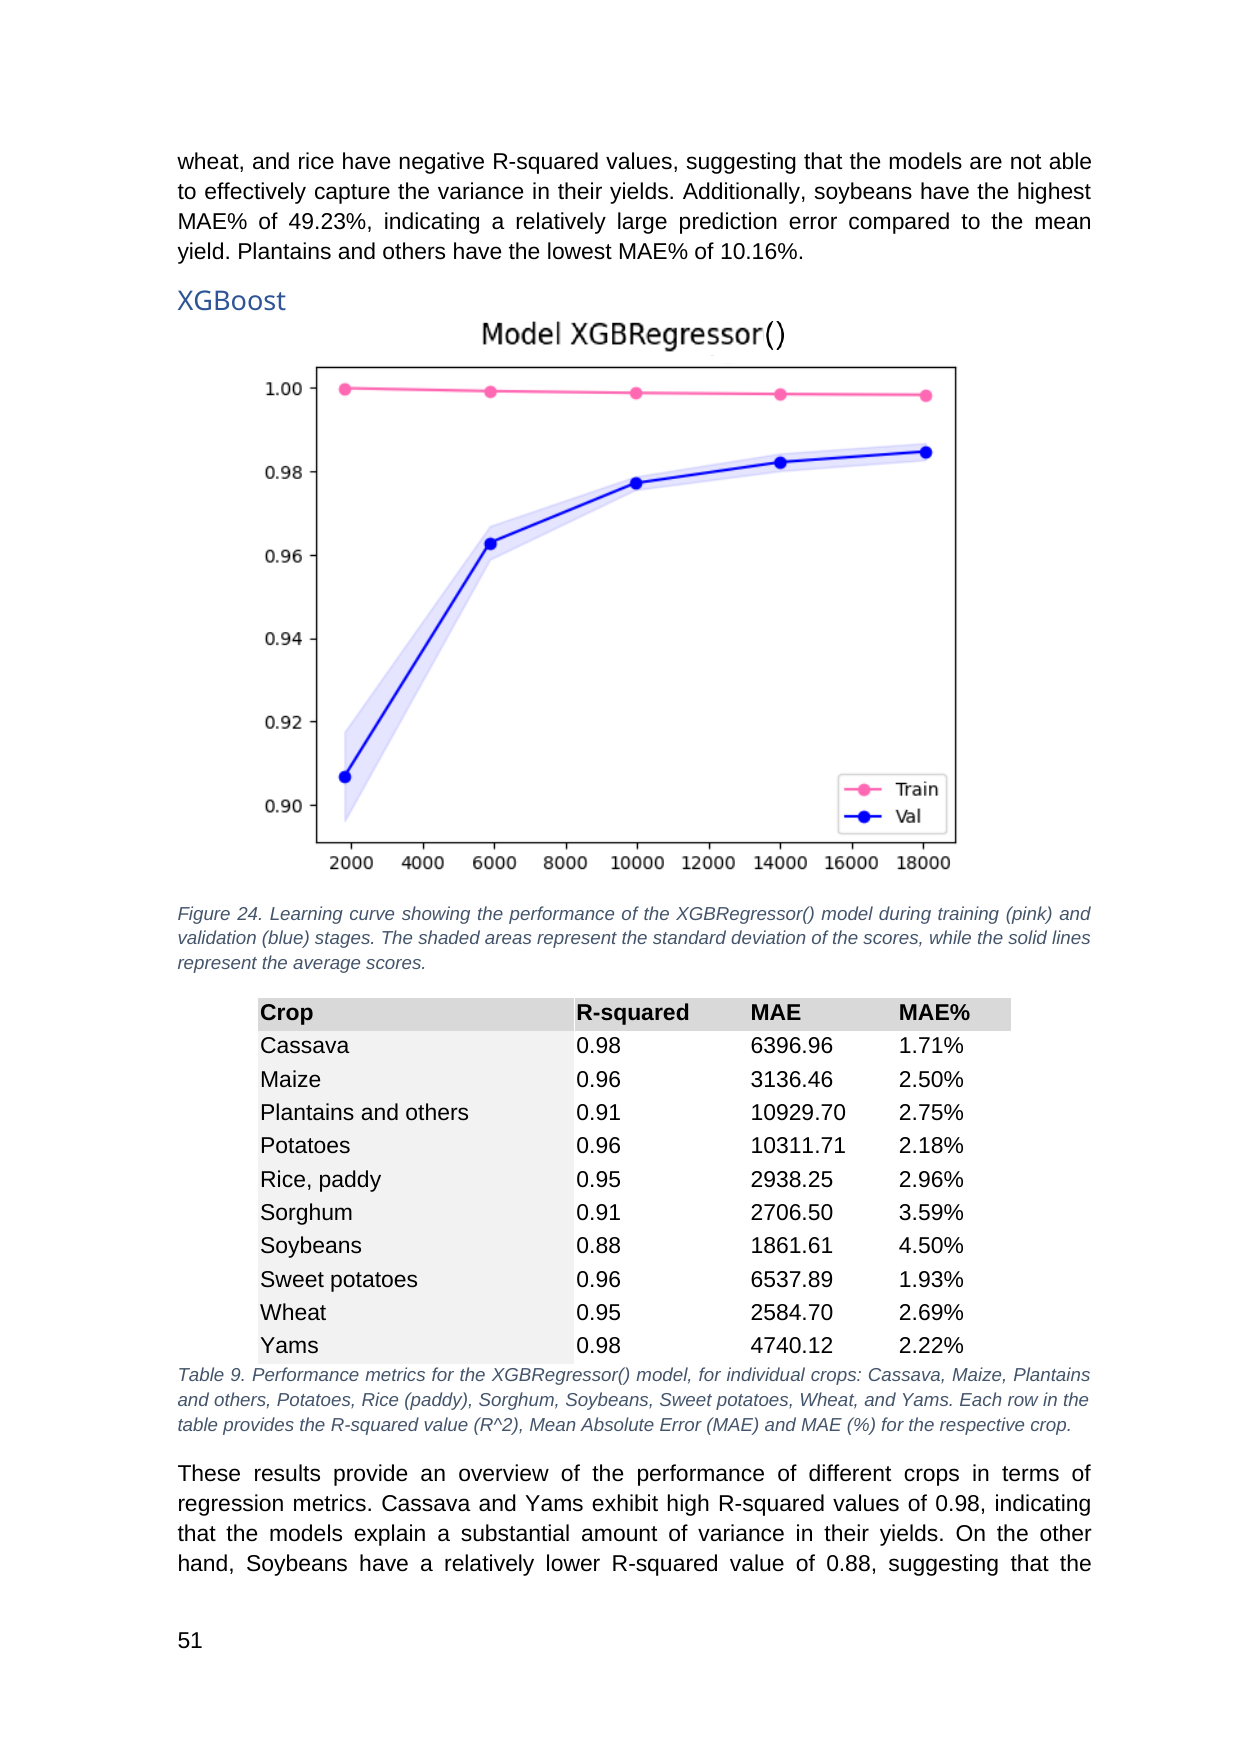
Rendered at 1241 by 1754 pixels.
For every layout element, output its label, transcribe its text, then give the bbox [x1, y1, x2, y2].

table_cell 0.88 [575, 1231, 749, 1264]
table_cell Plantains and others [258, 1098, 574, 1131]
table_cell 6537.89 [749, 1264, 897, 1298]
table_cell 2.75% [897, 1098, 1011, 1131]
table_cell 0.98 [575, 1331, 749, 1364]
table_cell Wheat [258, 1298, 574, 1331]
table_cell Rice, paddy [258, 1164, 574, 1198]
table_cell 1861.61 [749, 1231, 897, 1264]
table_cell 4740.12 [749, 1331, 897, 1364]
table_cell Cassava [258, 1031, 574, 1064]
table_cell 2706.50 [749, 1198, 897, 1231]
table_header MAE% [897, 998, 1011, 1031]
table_cell 2.22% [897, 1331, 1011, 1364]
table_cell 10311.71 [749, 1131, 897, 1164]
table_cell 1.71% [897, 1031, 1011, 1064]
table_cell 0.96 [575, 1131, 749, 1164]
table_cell Sorghum [258, 1198, 574, 1231]
table_cell 0.98 [575, 1031, 749, 1064]
table_cell 0.91 [575, 1198, 749, 1231]
table_cell 0.95 [575, 1164, 749, 1198]
table_cell Maize [258, 1064, 574, 1098]
table_header Crop [258, 998, 574, 1031]
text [177, 1459, 1092, 1576]
table_cell 3.59% [897, 1198, 1011, 1231]
table_cell 0.96 [575, 1264, 749, 1298]
table_cell Soybeans [258, 1231, 574, 1264]
table_cell Potatoes [258, 1131, 574, 1164]
table_cell 2584.70 [749, 1298, 897, 1331]
table_cell 2938.25 [749, 1164, 897, 1198]
table_cell 2.69% [897, 1298, 1011, 1331]
table_cell Sweet potatoes [258, 1264, 574, 1298]
table_cell 0.95 [575, 1298, 749, 1331]
table_cell 6396.96 [749, 1031, 897, 1064]
table_cell 2.18% [897, 1131, 1011, 1164]
table_cell 0.96 [575, 1064, 749, 1098]
table_cell 2.50% [897, 1064, 1011, 1098]
table_cell 1.93% [897, 1264, 1011, 1298]
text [177, 148, 1092, 265]
table_cell 2.96% [897, 1164, 1011, 1198]
table_cell Yams [258, 1331, 574, 1364]
subtitle XGBoost [177, 281, 1092, 318]
table_cell 3136.46 [749, 1064, 897, 1098]
table_header MAE [749, 998, 897, 1031]
table_cell 4.50% [897, 1231, 1011, 1264]
table_cell 10929.70 [749, 1098, 897, 1131]
table_header R-squared [575, 998, 749, 1031]
picture [177, 303, 1093, 886]
table_cell 0.91 [575, 1098, 749, 1131]
